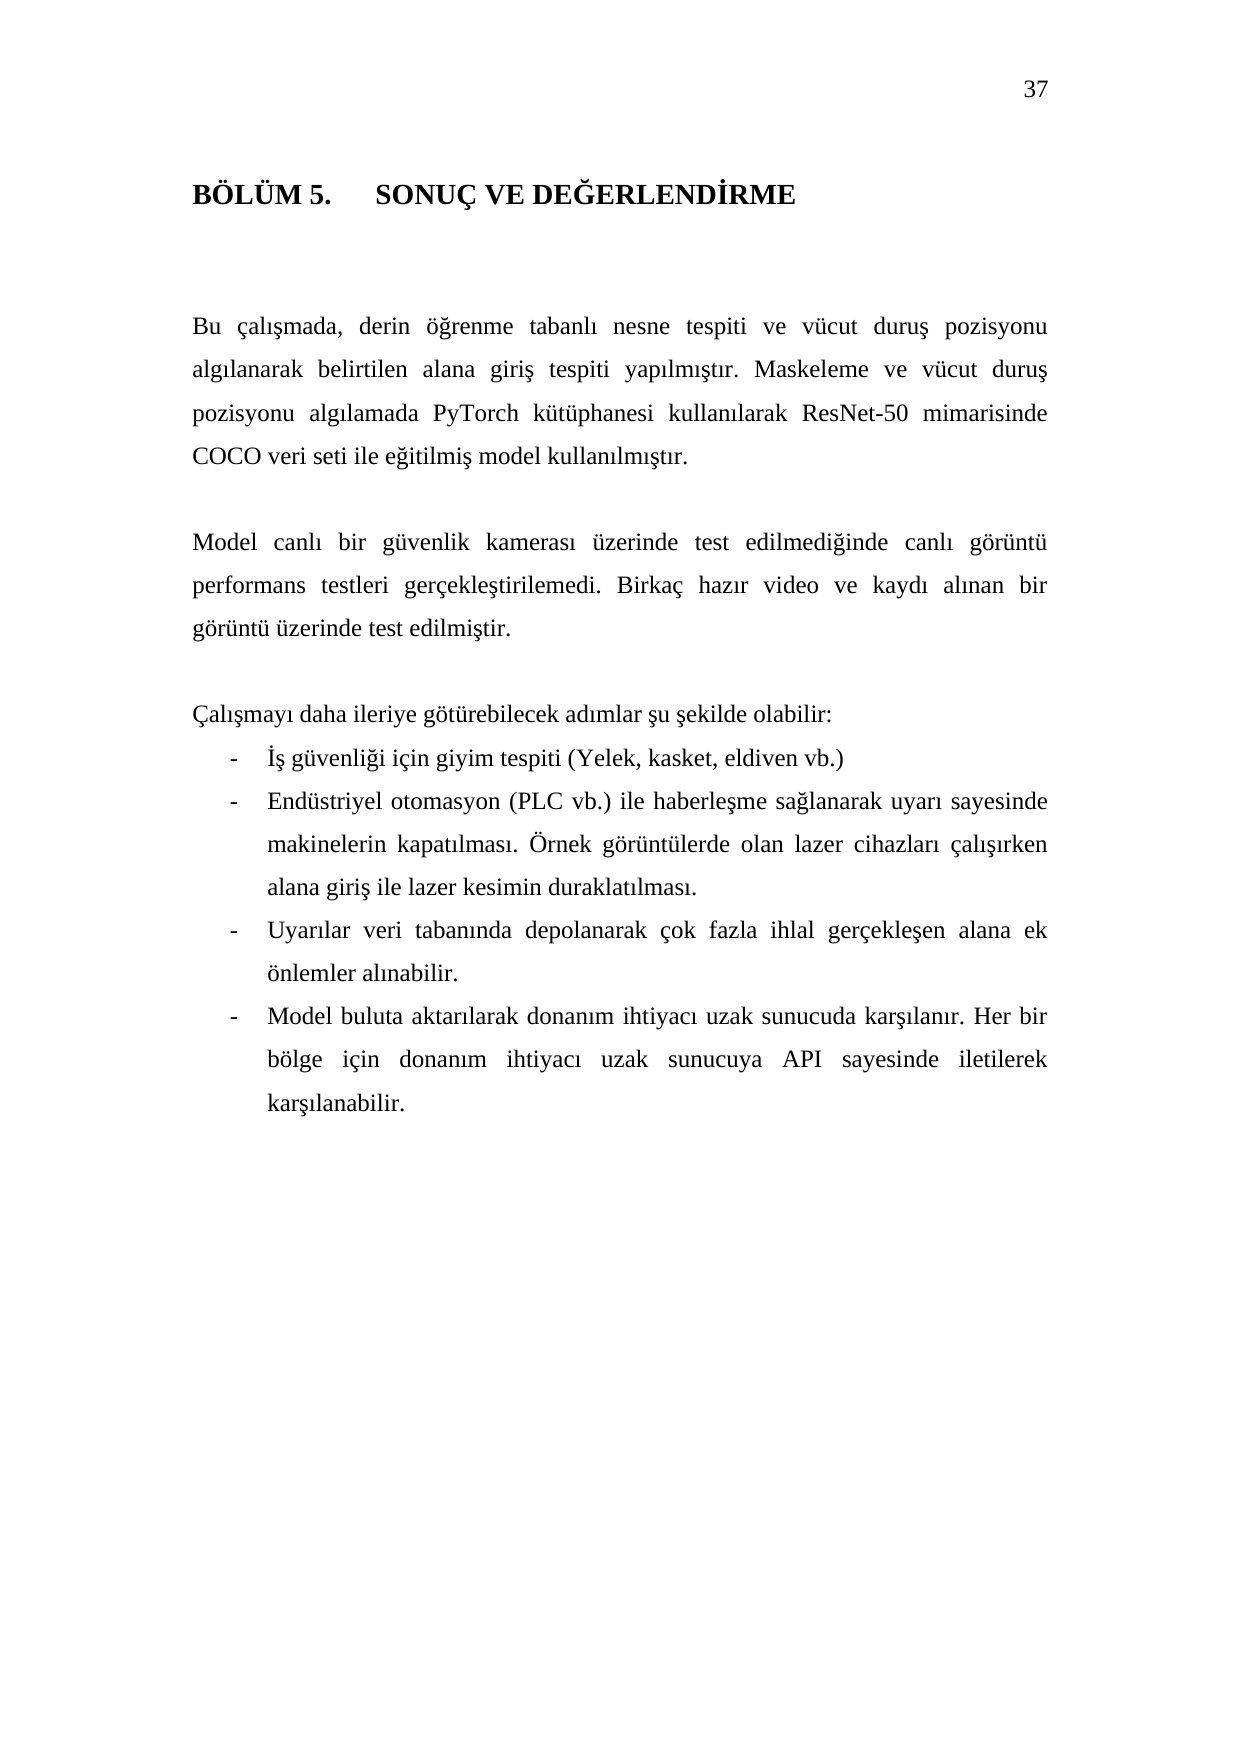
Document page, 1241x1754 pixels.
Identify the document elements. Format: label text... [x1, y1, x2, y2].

list Uyarılar veri tabanında depolanarak çok fazla ihlal gerçekleşen alana ek önlemler alınabilir. [229, 915, 1048, 987]
list İş güvenliği için giyim tespiti (Yelek, kasket, eldiven vb.) [229, 743, 1048, 771]
list Endüstriyel otomasyon (PLC vb.) ile haberleşme sağlanarak uyarı sayesinde makinelerin kapatılması. Örnek görüntülerde olan lazer cihazları çalışırken alana giriş ile lazer kesimin duraklatılması. [229, 786, 1048, 901]
text Model canlı bir güvenlik kamerası üzerinde test edilmediğinde canlı görüntü performans testleri gerçekleştirilemedi. Birkaç hazır video ve kaydı alınan bir görüntü üzerinde test edilmiştir. [192, 527, 1048, 642]
text Çalışmayı daha ileriye götürebilecek adımlar şu şekilde olabilir: [192, 699, 1048, 728]
list Model buluta aktarılarak donanım ihtiyacı uzak sunucuda karşılanır. Her bir bölge için donanım ihtiyacı uzak sunucuya API sayesinde iletilerek karşılanabilir. [229, 1001, 1048, 1116]
text Bu çalışmada, derin öğrenme tabanlı nesne tespiti ve vücut duruş pozisyonu algılanarak belirtilen alana giriş tespiti yapılmıştır. Maskeleme ve vücut duruş pozisyonu algılamada PyTorch kütüphanesi kullanılarak ResNet-50 mimarisinde COCO veri seti ile eğitilmiş model kullanılmıştır. [192, 311, 1048, 469]
subtitle SONUÇ VE DEĞERLENDİRME [192, 177, 1048, 211]
